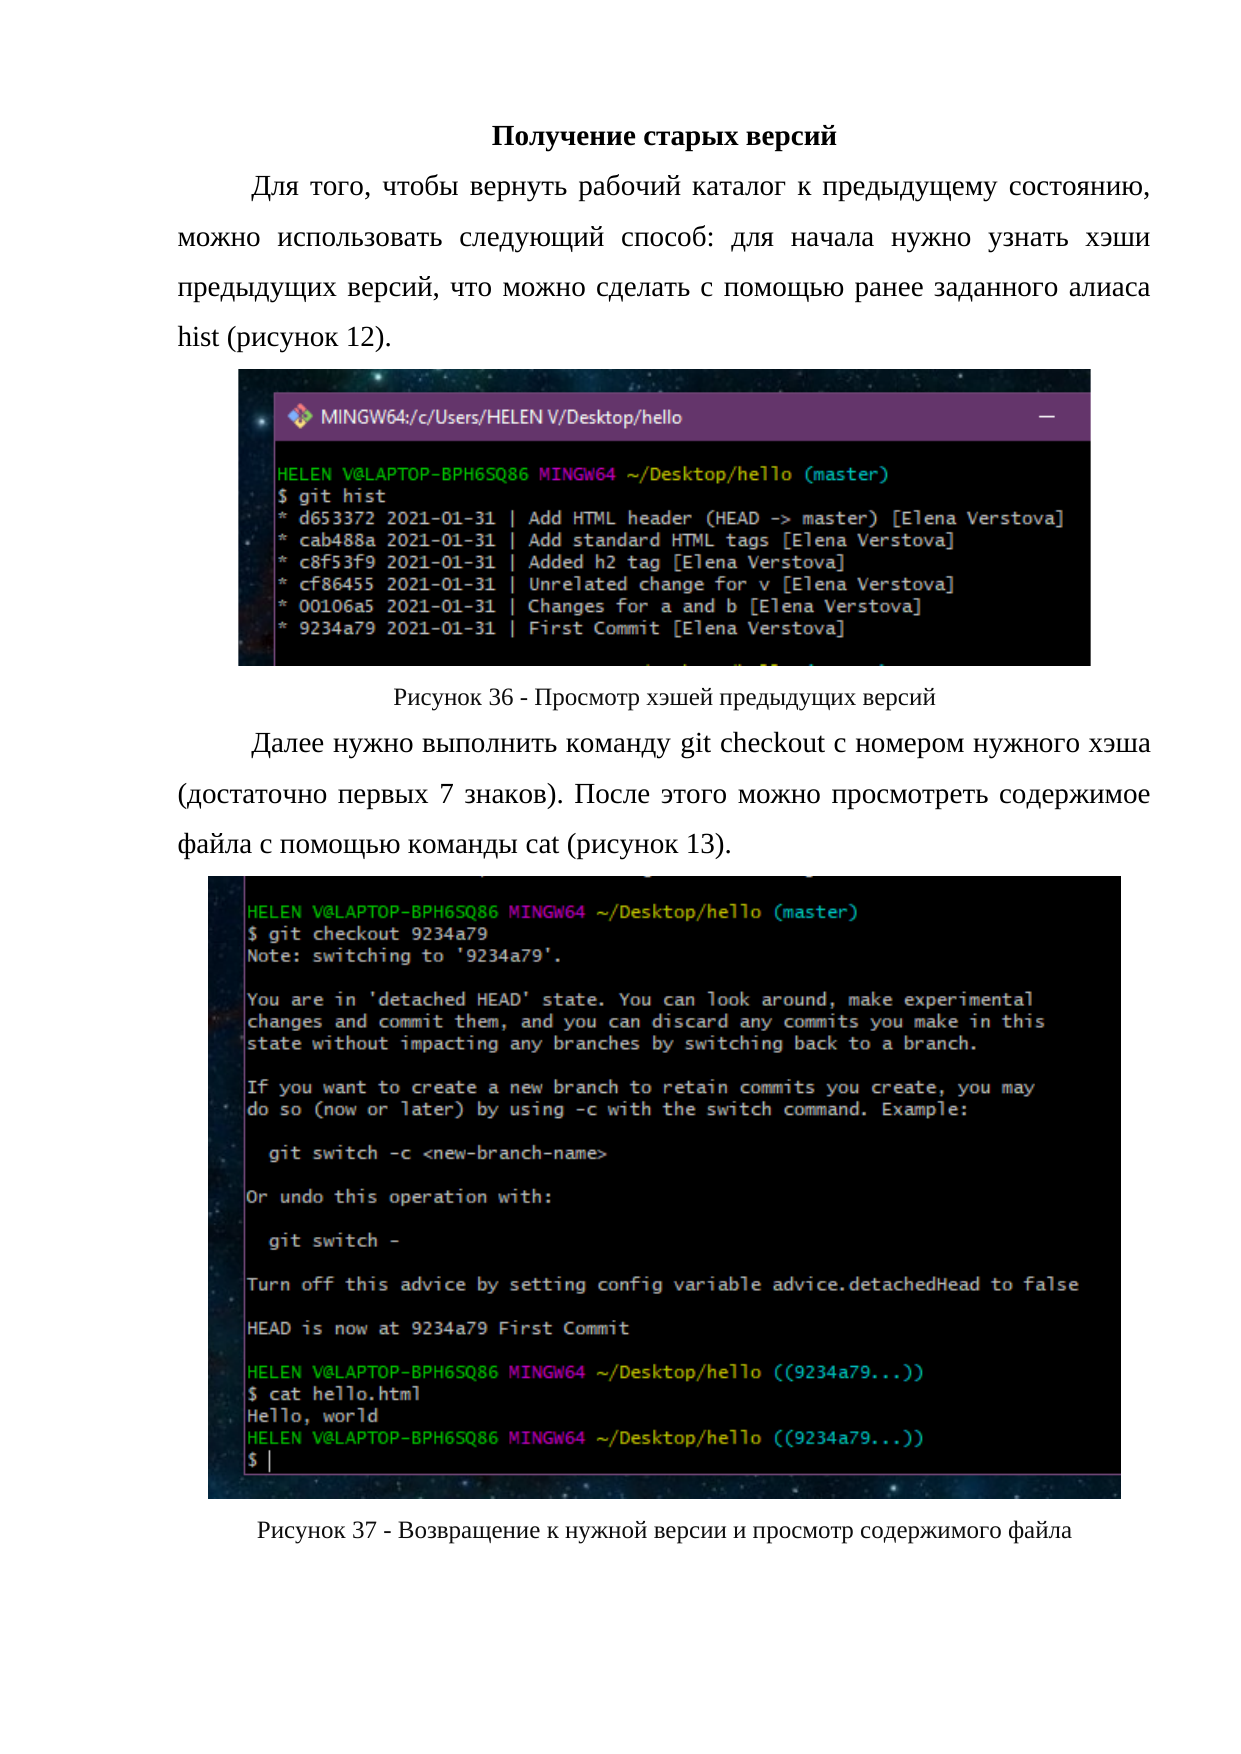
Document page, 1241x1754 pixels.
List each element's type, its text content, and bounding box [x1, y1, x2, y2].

text Рисунок 36 - Просмотр хэшей предыдущих версий [177, 682, 1152, 711]
subtitle Получение старых версий [177, 118, 1152, 152]
text Для того, чтобы вернуть рабочий каталог к предыдущему состоянию, можно использовать следующий способ: для начала нужно узнать хэши предыдущих версий, что можно сделать с помощью ранее заданного алиаса hist (рисунок 12). [177, 168, 1152, 353]
text Рисунок 37 - Возвращение к нужной версии и просмотр содержимого файла [177, 1516, 1152, 1544]
picture [208, 876, 1121, 1499]
picture [238, 369, 1091, 666]
text Далее нужно выполнить команду git checkout с номером нужного хэша (достаточно первых 7 знаков). После этого можно просмотреть содержимое файла с помощью команды cat (рисунок 13). [177, 726, 1152, 860]
